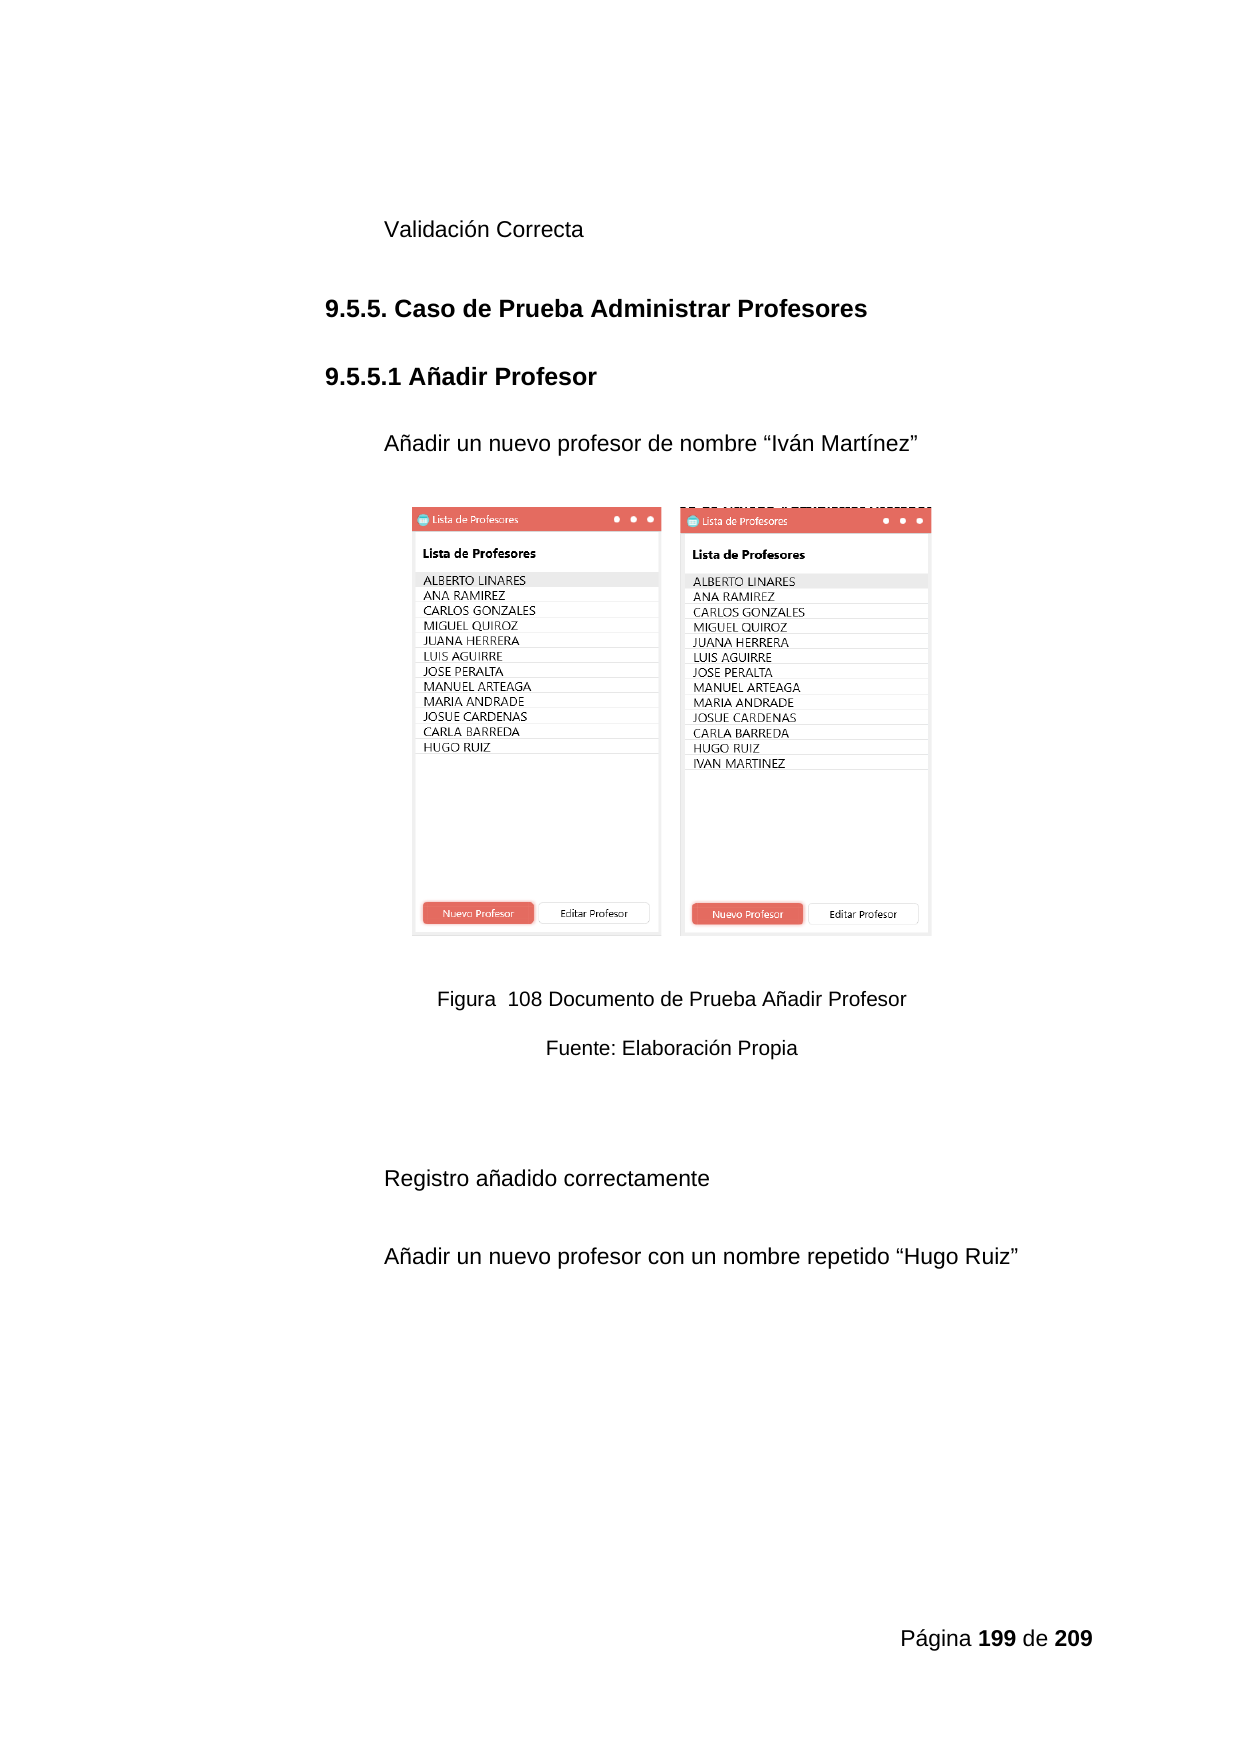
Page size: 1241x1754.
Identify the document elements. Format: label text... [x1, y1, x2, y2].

text 9.5.5.1 Añadir Profesor [251, 362, 1092, 390]
picture [412, 507, 662, 936]
text Registro añadido correctamente [325, 1165, 1092, 1191]
text Añadir un nuevo profesor con un nombre repetido “Hugo Ruiz” [325, 1243, 1092, 1269]
text Validación Correcta [325, 216, 1092, 242]
text 9.5.5. Caso de Prueba Administrar Profesores [251, 293, 1092, 322]
text Añadir un nuevo profesor de nombre “Iván Martínez” [325, 430, 1092, 456]
text Fuente: Elaboración Propia [177, 1036, 1092, 1060]
picture [680, 507, 932, 936]
